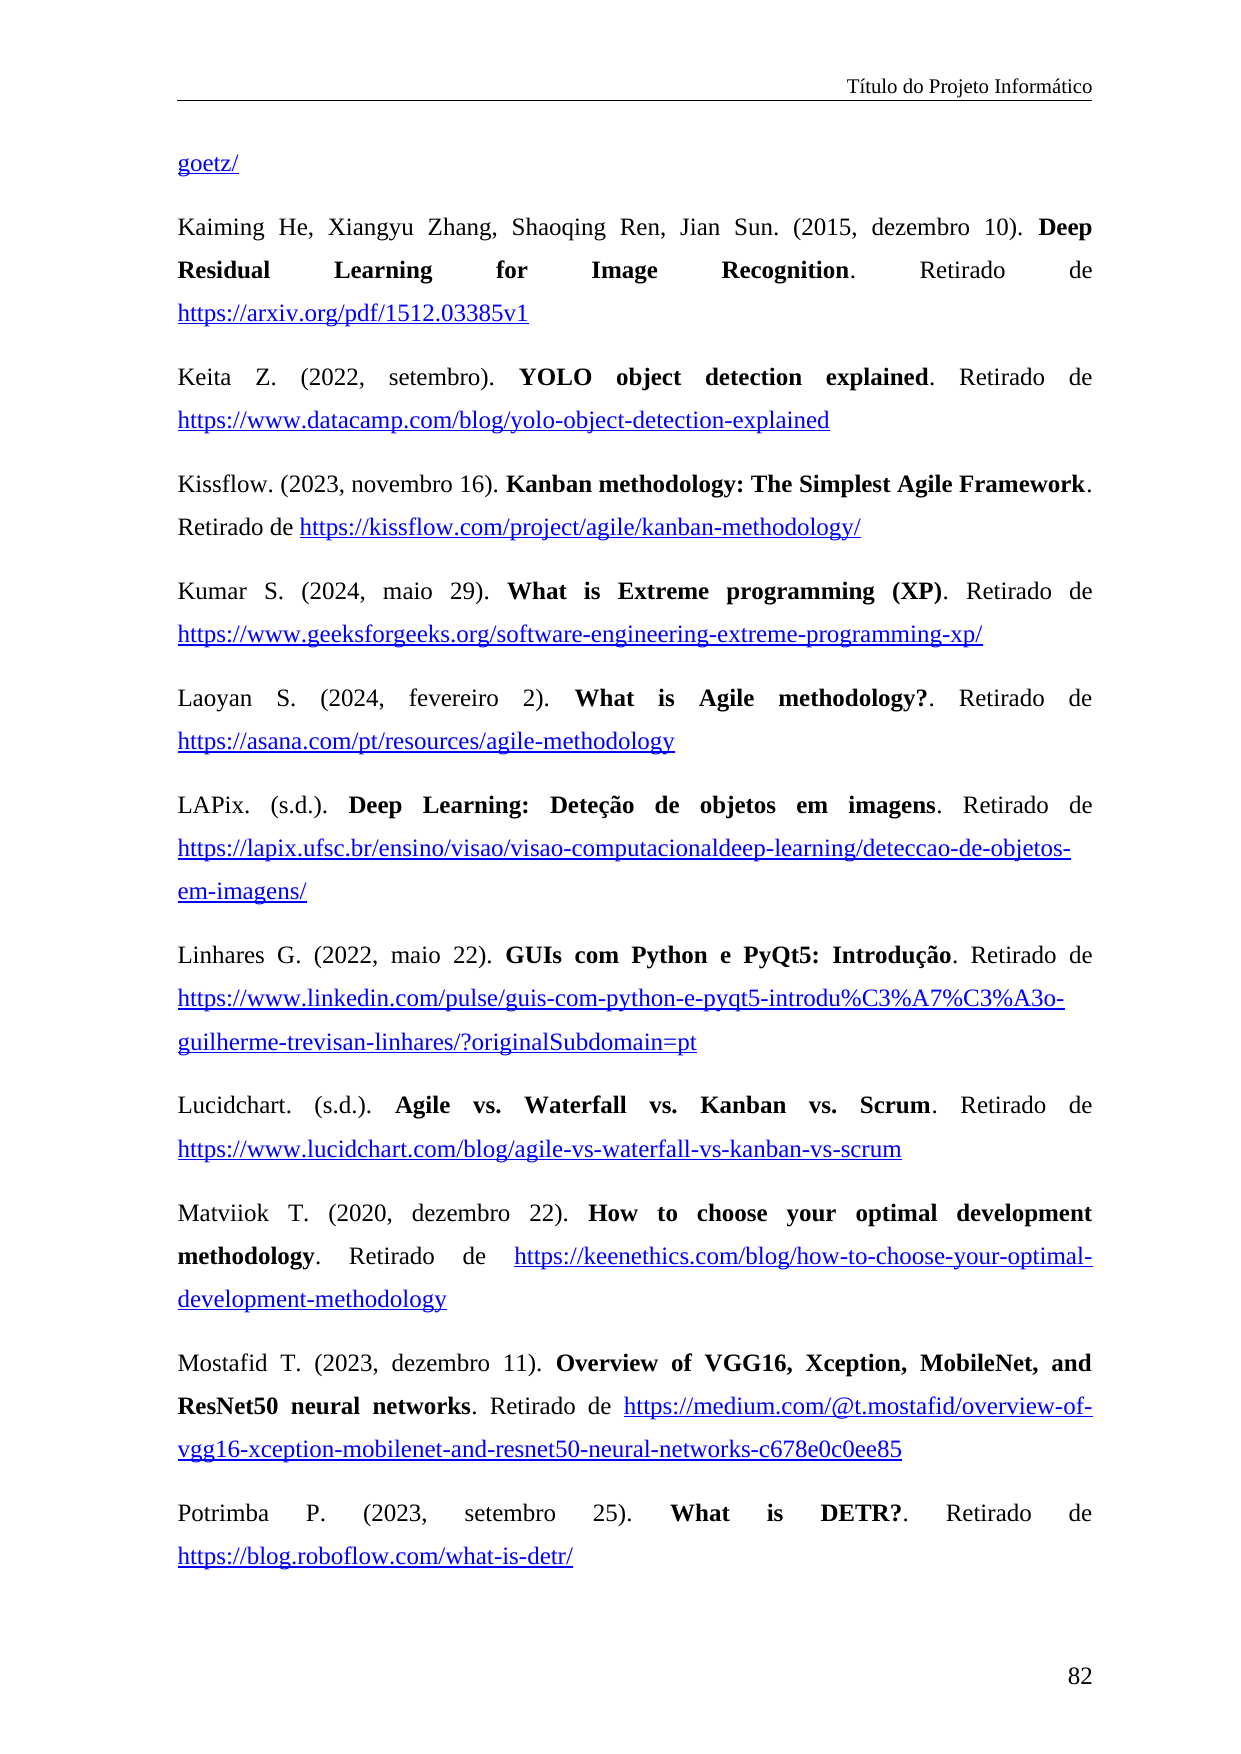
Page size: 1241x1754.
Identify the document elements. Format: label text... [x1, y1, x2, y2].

text Potrimba P. (2023, setembro 25). What is DETR?. Retirado de https://blog.roboflow.com/what-is-detr/ [177, 1498, 1092, 1570]
text Mostafid T. (2023, dezembro 11). Overview of VGG16, Xception, MobileNet, and ResNet50 neural networks. Retirado de https://medium.com/@t.mostafid/overview-of-vgg16-xception-mobilenet-and-resnet50-neural-networks-c678e0c0ee85 [177, 1348, 1092, 1463]
text Lucidchart. (s.d.). Agile vs. Waterfall vs. Kanban vs. Scrum. Retirado de https://www.lucidchart.com/blog/agile-vs-waterfall-vs-kanban-vs-scrum [177, 1091, 1092, 1162]
text Kumar S. (2024, maio 29). What is Extreme programming (XP). Retirado de https://www.geeksforgeeks.org/software-engineering-extreme-programming-xp/ [177, 576, 1092, 648]
text Kissflow. (2023, novembro 16). Kanban methodology: The Simplest Agile Framework. Retirado de https://kissflow.com/project/agile/kanban-methodology/ [177, 469, 1092, 541]
text Keita Z. (2022, setembro). YOLO object detection explained. Retirado de https://www.datacamp.com/blog/yolo-object-detection-explained [177, 362, 1092, 434]
text LAPix. (s.d.). Deep Learning: Deteção de objetos em imagens. Retirado de https://lapix.ufsc.br/ensino/visao/visao-computacionaldeep-learning/deteccao-de-objetos-em-imagens/ [177, 790, 1092, 905]
text Matviiok T. (2020, dezembro 22). How to choose your optimal development methodology. Retirado de https://keenethics.com/blog/how-to-choose-your-optimal-development-methodology [177, 1198, 1092, 1313]
text Linhares G. (2022, maio 22). GUIs com Python e PyQt5: Introdução. Retirado de https://www.linkedin.com/pulse/guis-com-python-e-pyqt5-introdu%C3%A7%C3%A3o-guilherme-trevisan-linhares/?originalSubdomain=pt [177, 940, 1092, 1055]
text Laoyan S. (2024, fevereiro 2). What is Agile methodology?. Retirado de https://asana.com/pt/resources/agile-methodology [177, 683, 1092, 755]
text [177, 148, 1092, 176]
text Kaiming He, Xiangyu Zhang, Shaoqing Ren, Jian Sun. (2015, dezembro 10). Deep Residual Learning for Image Recognition. Retirado de https://arxiv.org/pdf/1512.03385v1 [177, 212, 1092, 327]
